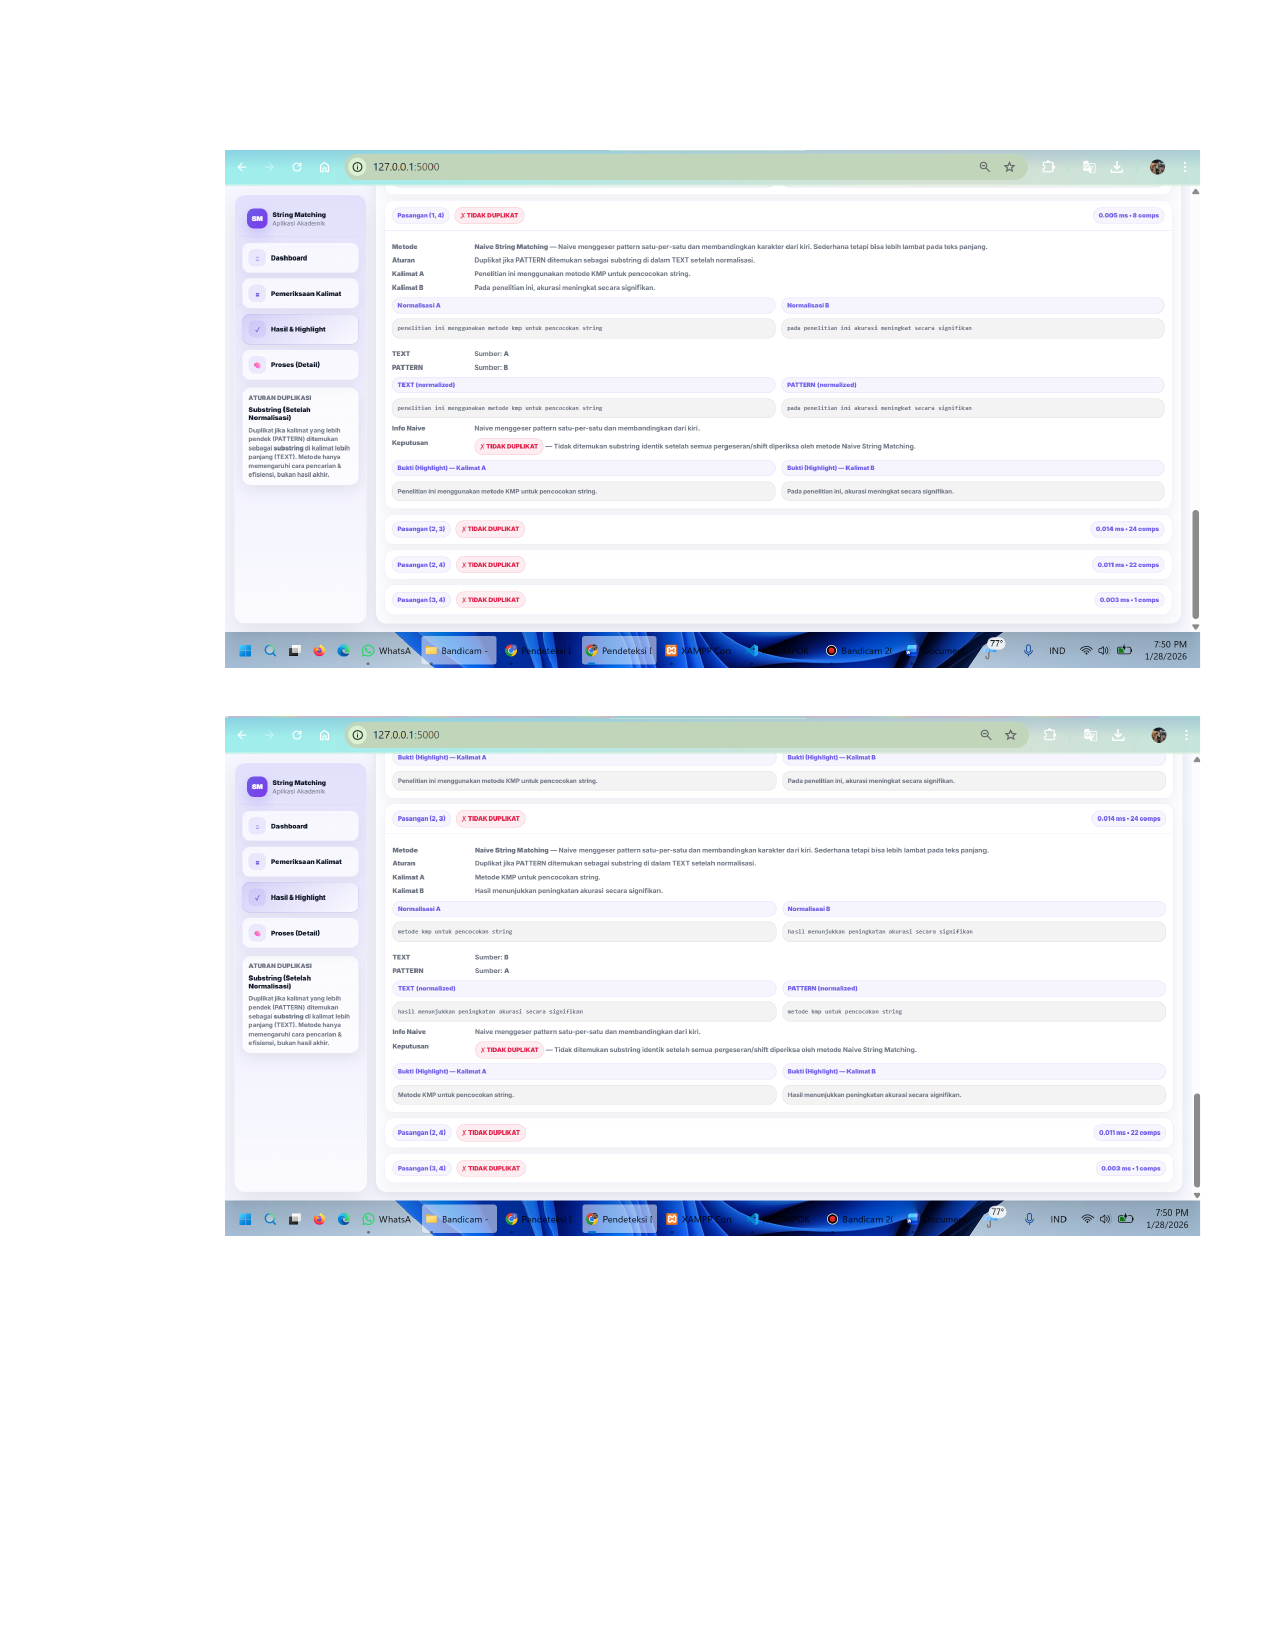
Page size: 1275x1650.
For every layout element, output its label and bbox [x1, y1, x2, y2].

picture [225, 716, 1200, 1236]
picture [225, 150, 1200, 668]
